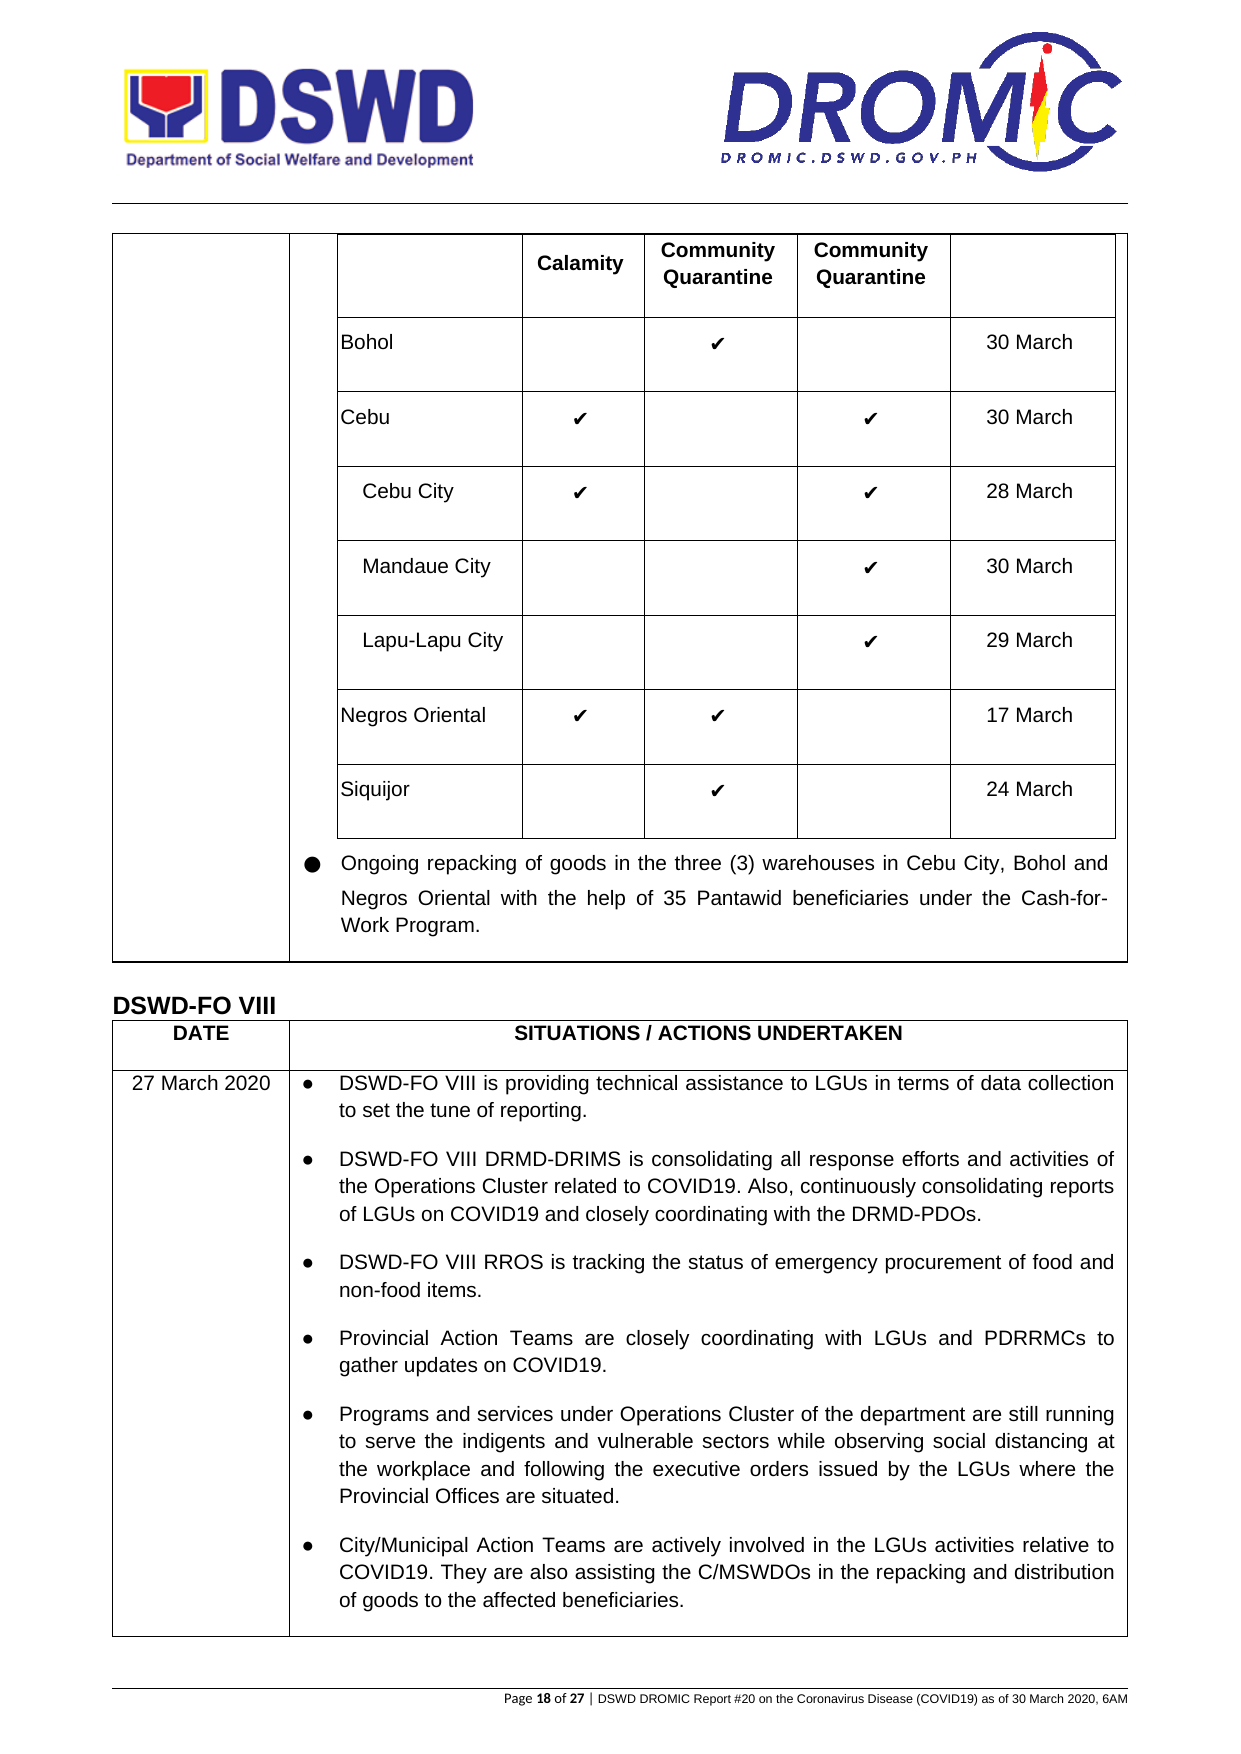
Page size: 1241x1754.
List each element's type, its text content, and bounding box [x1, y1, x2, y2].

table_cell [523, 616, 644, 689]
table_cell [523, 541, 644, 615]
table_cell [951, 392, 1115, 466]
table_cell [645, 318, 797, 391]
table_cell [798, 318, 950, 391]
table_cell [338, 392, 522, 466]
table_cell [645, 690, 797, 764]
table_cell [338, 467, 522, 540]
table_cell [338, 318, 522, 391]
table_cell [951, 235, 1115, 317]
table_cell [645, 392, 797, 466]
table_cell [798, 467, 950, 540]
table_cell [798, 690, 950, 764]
picture [676, 31, 1162, 172]
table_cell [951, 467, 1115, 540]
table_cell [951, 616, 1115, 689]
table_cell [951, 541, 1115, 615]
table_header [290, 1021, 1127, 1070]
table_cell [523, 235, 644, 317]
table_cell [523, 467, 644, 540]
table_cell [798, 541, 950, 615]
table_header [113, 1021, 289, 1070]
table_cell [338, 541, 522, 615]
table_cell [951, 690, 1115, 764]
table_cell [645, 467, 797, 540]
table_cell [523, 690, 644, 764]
text DSWD-FO VIII [112, 991, 1128, 1020]
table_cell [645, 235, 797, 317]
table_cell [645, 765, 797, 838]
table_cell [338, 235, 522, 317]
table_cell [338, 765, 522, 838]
picture [112, 65, 487, 173]
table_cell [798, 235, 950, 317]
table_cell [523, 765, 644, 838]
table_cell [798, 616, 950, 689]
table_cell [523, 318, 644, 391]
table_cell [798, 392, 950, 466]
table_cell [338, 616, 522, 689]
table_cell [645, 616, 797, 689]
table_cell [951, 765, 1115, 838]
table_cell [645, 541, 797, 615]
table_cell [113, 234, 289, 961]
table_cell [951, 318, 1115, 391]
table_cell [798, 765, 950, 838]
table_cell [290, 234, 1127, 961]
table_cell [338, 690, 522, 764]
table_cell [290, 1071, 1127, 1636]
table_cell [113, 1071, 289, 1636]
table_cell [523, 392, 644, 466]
